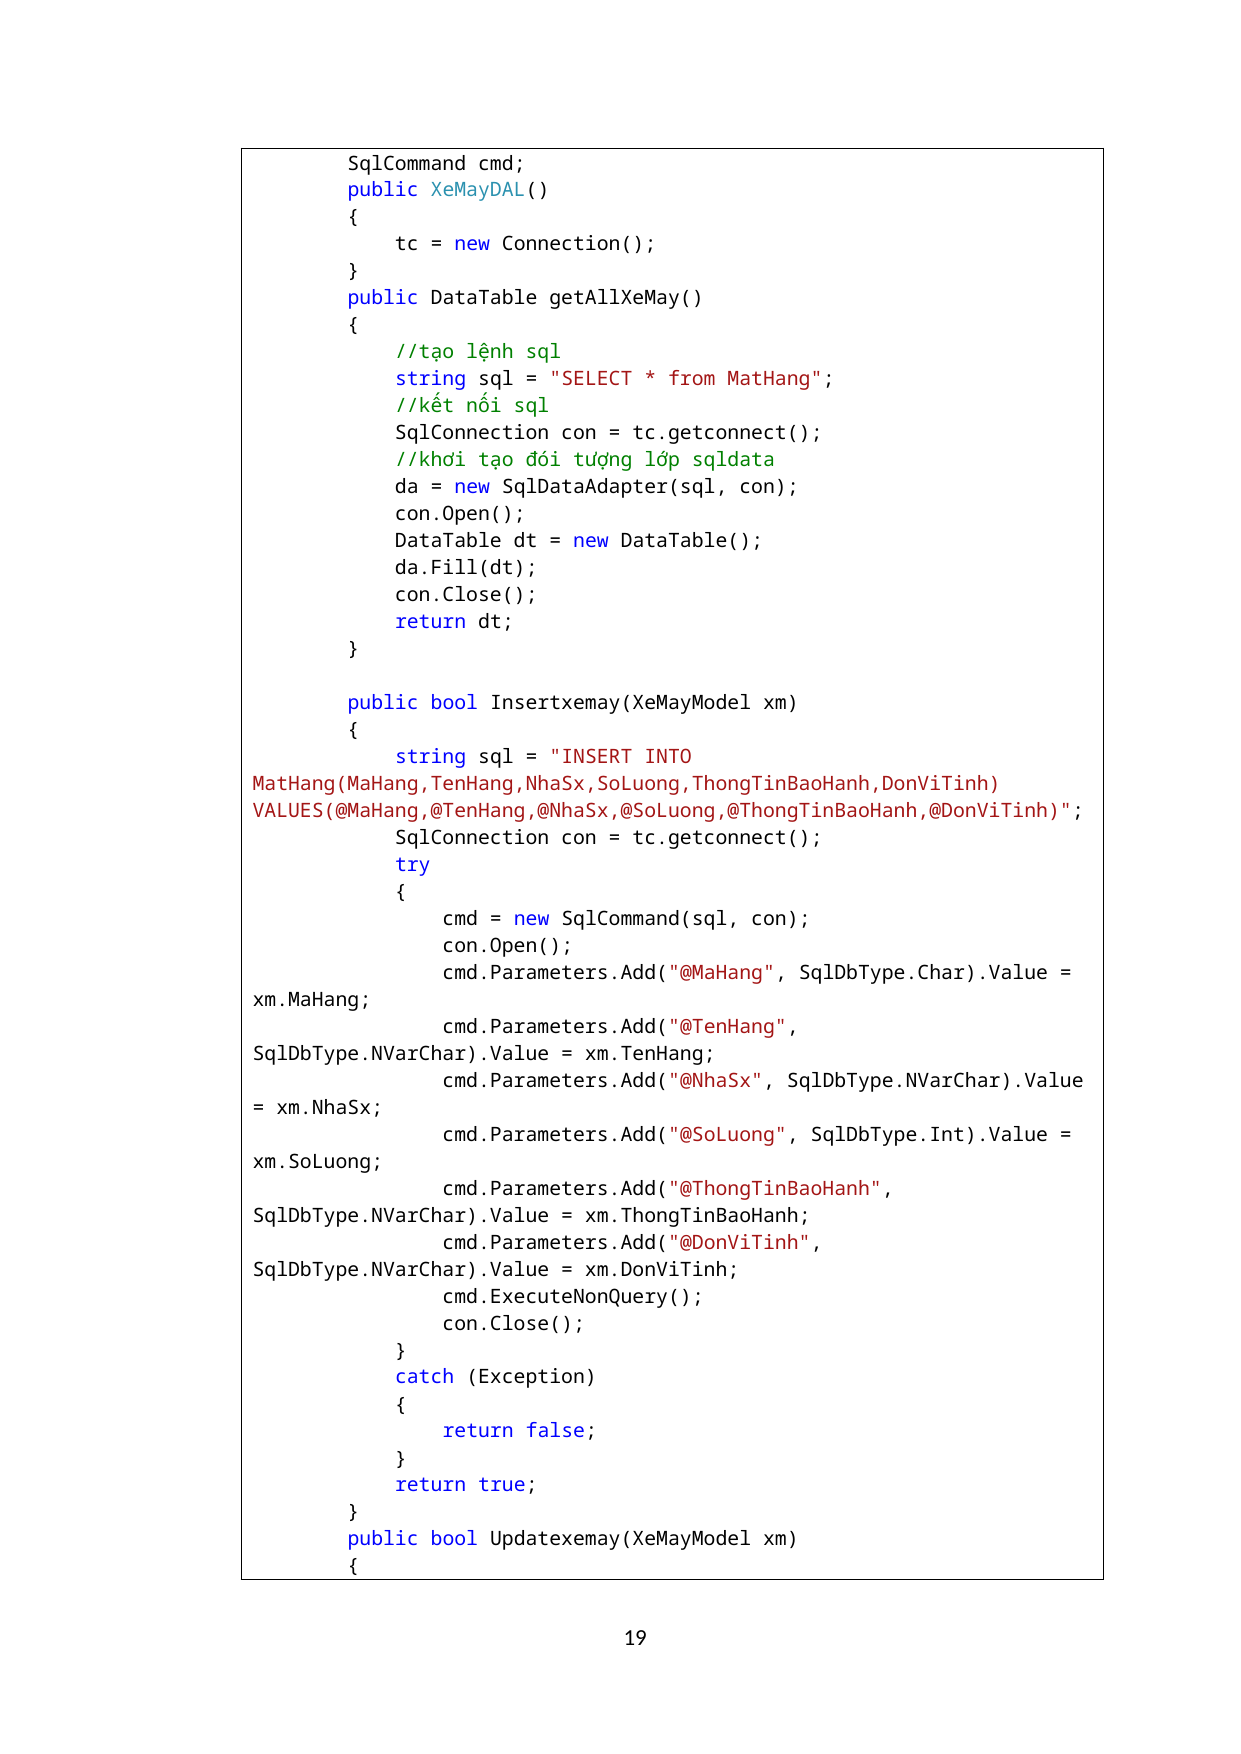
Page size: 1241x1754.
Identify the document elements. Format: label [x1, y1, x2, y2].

table_header [242, 149, 1103, 1579]
